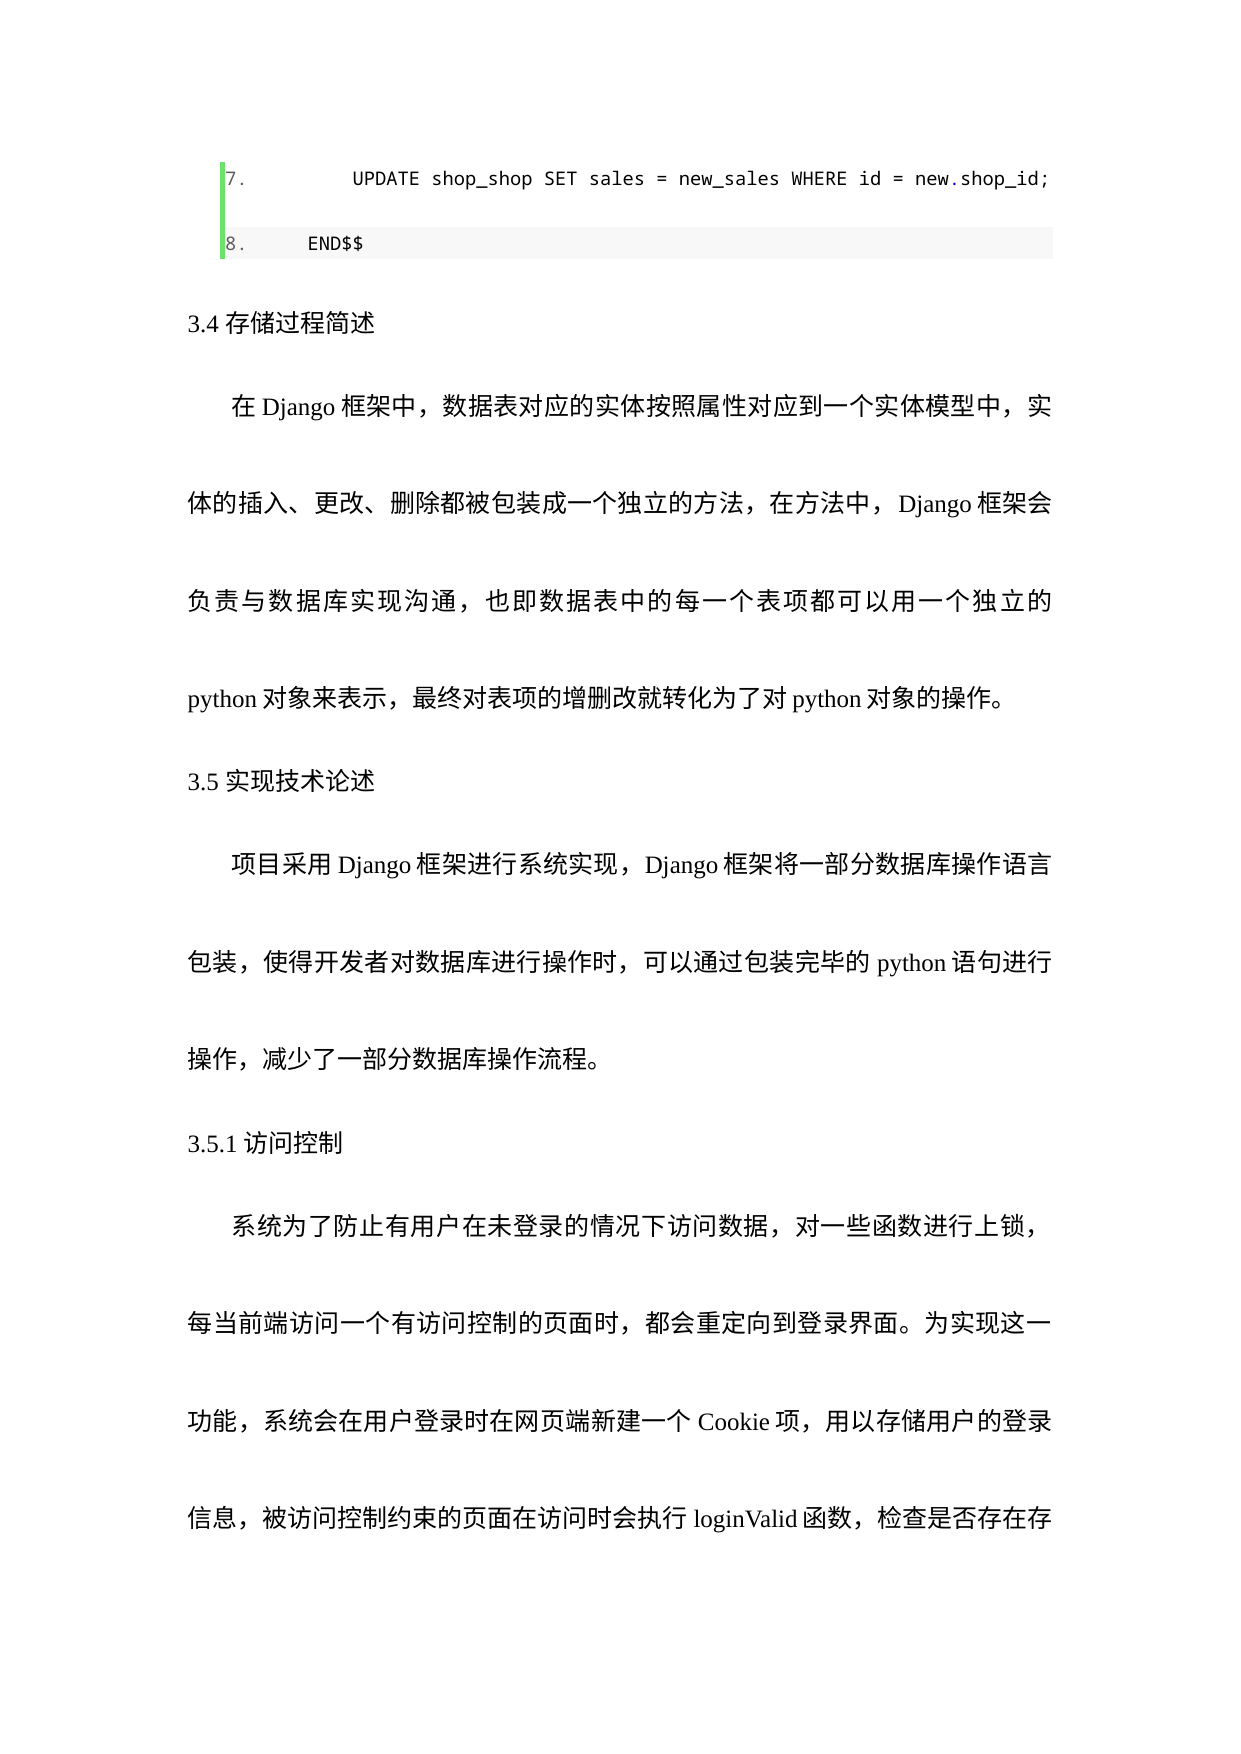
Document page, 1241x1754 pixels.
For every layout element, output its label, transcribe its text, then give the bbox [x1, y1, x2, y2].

list END$$ [225, 227, 1053, 259]
text 3.5.1 访问控制 [187, 1109, 1053, 1174]
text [187, 1192, 1053, 1549]
text 在Django框架中，数据表对应的实体按照属性对应到一个实体模型中，实体的插入、更改、删除都被包装成一个独立的方法，在方法中，Django框架会负责与数据库实现沟通，也即数据表中的每一个表项都可以用一个独立的python对象来表示，最终对表项的增删改就转化为了对python对象的操作。 [187, 372, 1053, 729]
list UPDATE shop_shop SET sales = new_sales WHERE id = new.shop_id; [225, 162, 1053, 227]
text 3.4 存储过程简述 [187, 289, 1053, 354]
text 项目采用Django框架进行系统实现，Django框架将一部分数据库操作语言包装，使得开发者对数据库进行操作时，可以通过包装完毕的python语句进行操作，减少了一部分数据库操作流程。 [187, 831, 1053, 1091]
text 3.5 实现技术论述 [187, 747, 1053, 812]
